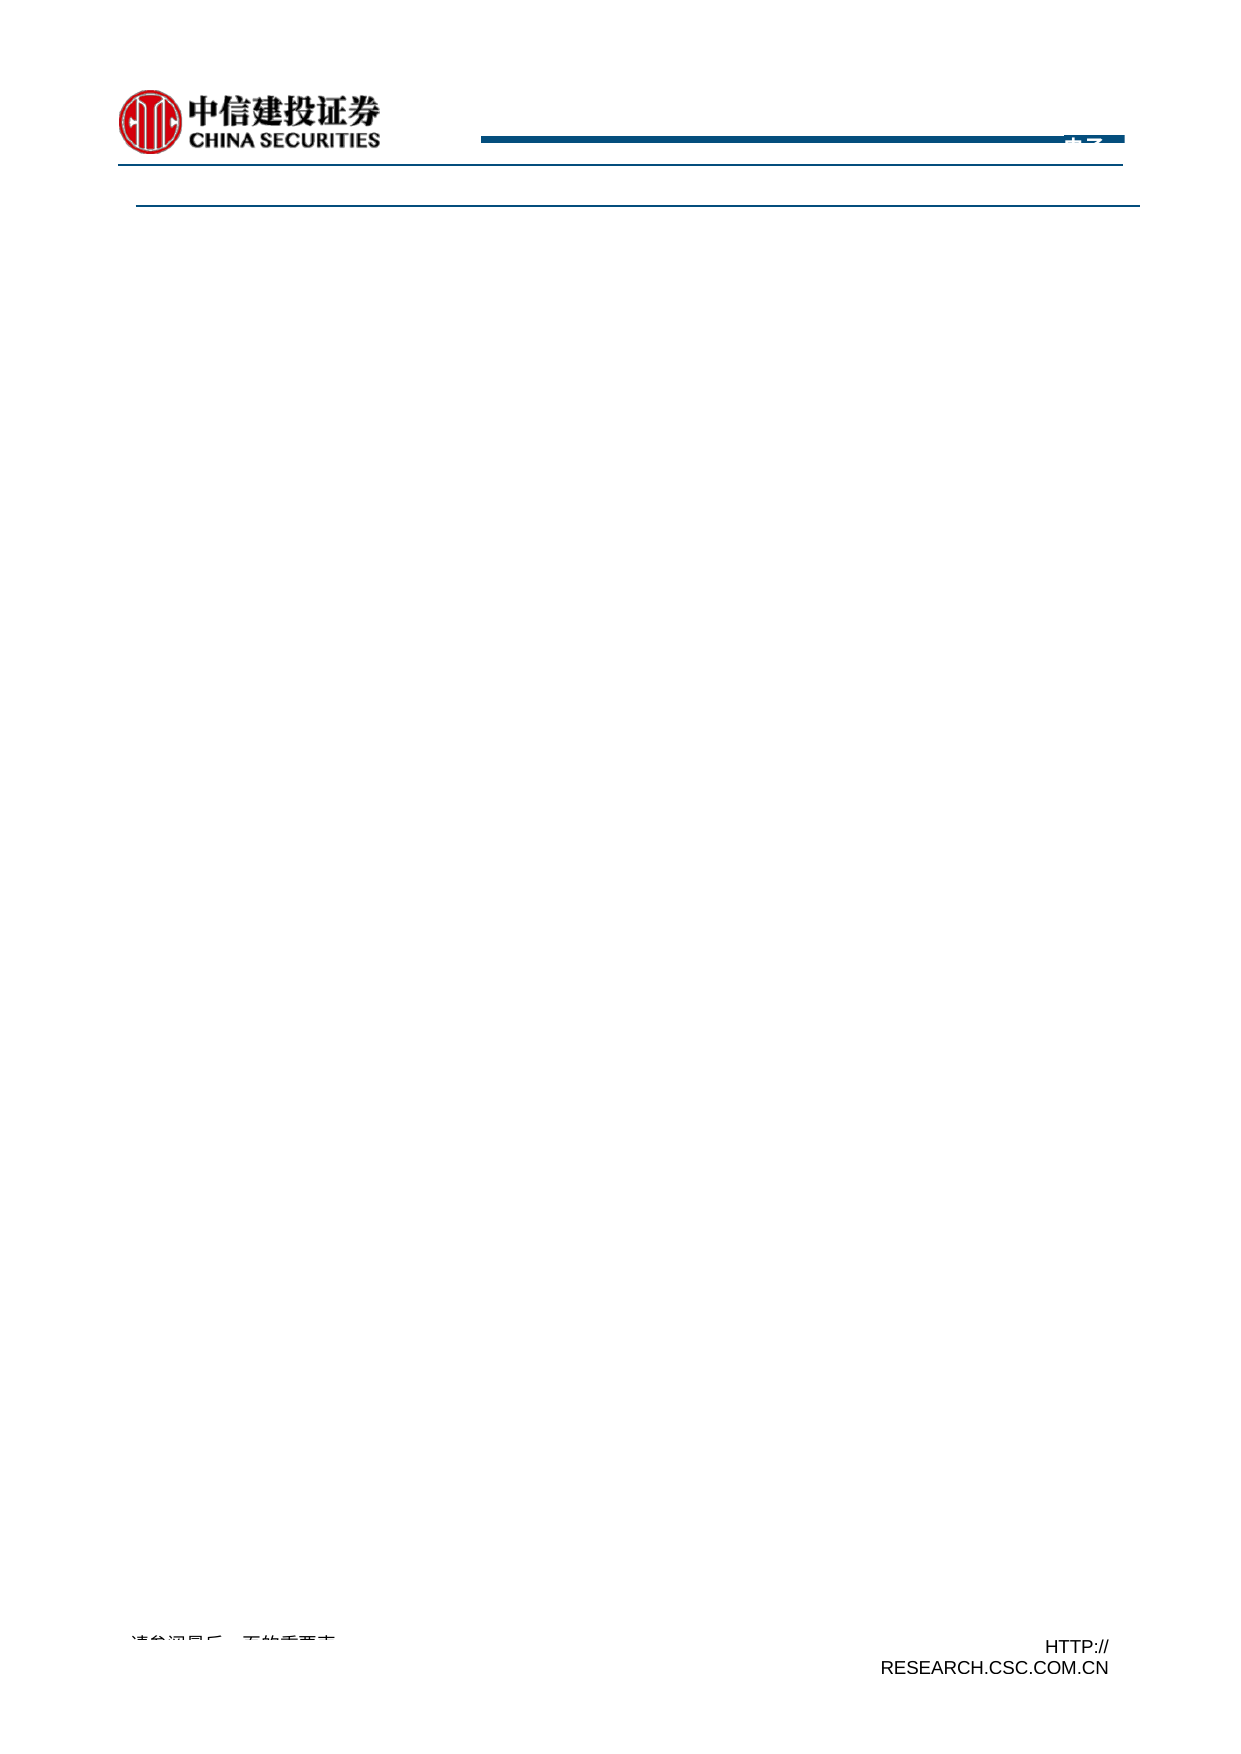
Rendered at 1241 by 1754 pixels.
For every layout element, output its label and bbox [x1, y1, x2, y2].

picture [118, 88, 381, 156]
